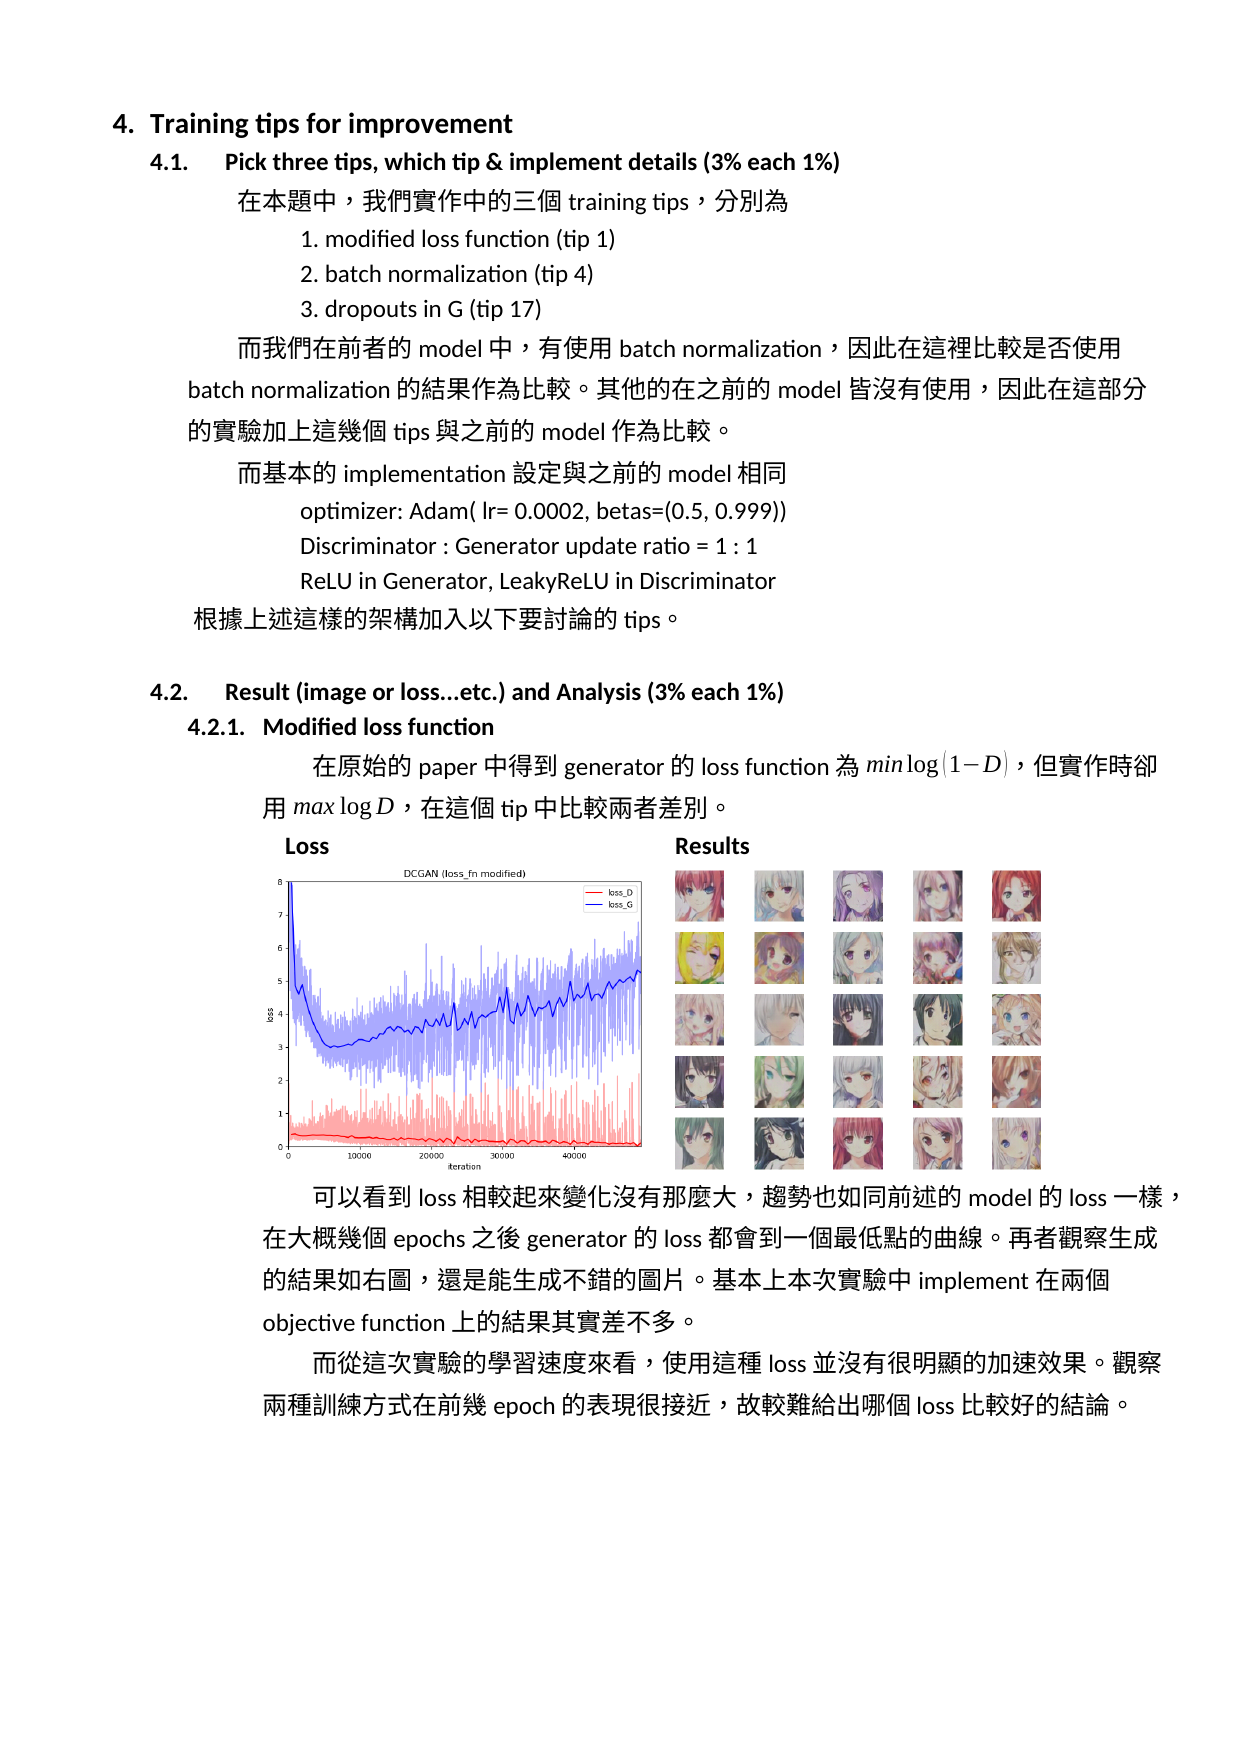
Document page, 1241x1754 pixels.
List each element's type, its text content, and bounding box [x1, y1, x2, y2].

list 在原始的 paper 中得到 generator 的 loss function 為 ，但實作時卻用 ，在這個 tip 中比較兩者差別。 [262, 746, 1165, 824]
list 而我們在前者的 model 中，有使用 batch normalization，因此在這裡比較是否使用 batch normalization 的結果作為比較。其他的在之前的 model 皆沒有使用，因此在這部分的實驗加上這幾個 tips 與之前的 model 作為比較。 [187, 328, 1165, 448]
list Modified loss function [187, 711, 1165, 742]
list 3. dropouts in G (tip 17) [225, 293, 1165, 324]
list 可以看到 loss 相較起來變化沒有那麼大，趨勢也如同前述的 model 的 loss 一樣，在大概幾個 epochs 之後 generator 的 loss 都會到一個最低點的曲線。再者觀察生成的結果如右圖，還是能生成不錯的圖片。基本上本次實驗中 implement 在兩個 objective function 上的結果其實差不多。 [262, 1177, 1165, 1338]
list Loss Results [262, 830, 1165, 860]
list ReLU in Generator, LeakyReLU in Discriminator [225, 565, 1165, 595]
list Result (image or loss...etc.) and Analysis (3% each 1%) [150, 676, 1165, 707]
list 而基本的 implementation 設定與之前的 model 相同 [187, 453, 1165, 489]
list Discriminator : Generator update ratio = 1 : 1 [225, 530, 1165, 560]
picture [670, 865, 1046, 1173]
list Pick three tips, which tip & implement details (3% each 1%) [150, 146, 1165, 177]
list 而從這次實驗的學習速度來看，使用這種 loss 並沒有很明顯的加速效果。觀察兩種訓練方式在前幾 epoch 的表現很接近，故較難給出哪個loss比較好的結論。 [262, 1344, 1165, 1422]
list 根據上述這樣的架構加入以下要討論的 tips。 [187, 600, 1165, 636]
list 1. modified loss function (tip 1) [262, 223, 1165, 254]
list 在本題中，我們實作中的三個 training tips，分別為 [187, 181, 1165, 218]
picture [262, 864, 645, 1173]
list 2. batch normalization (tip 4) [225, 258, 1165, 289]
list Training tips for improvement [112, 106, 1165, 141]
list optimizer: Adam( lr= 0.0002, betas=(0.5, 0.999)) [262, 495, 1165, 525]
